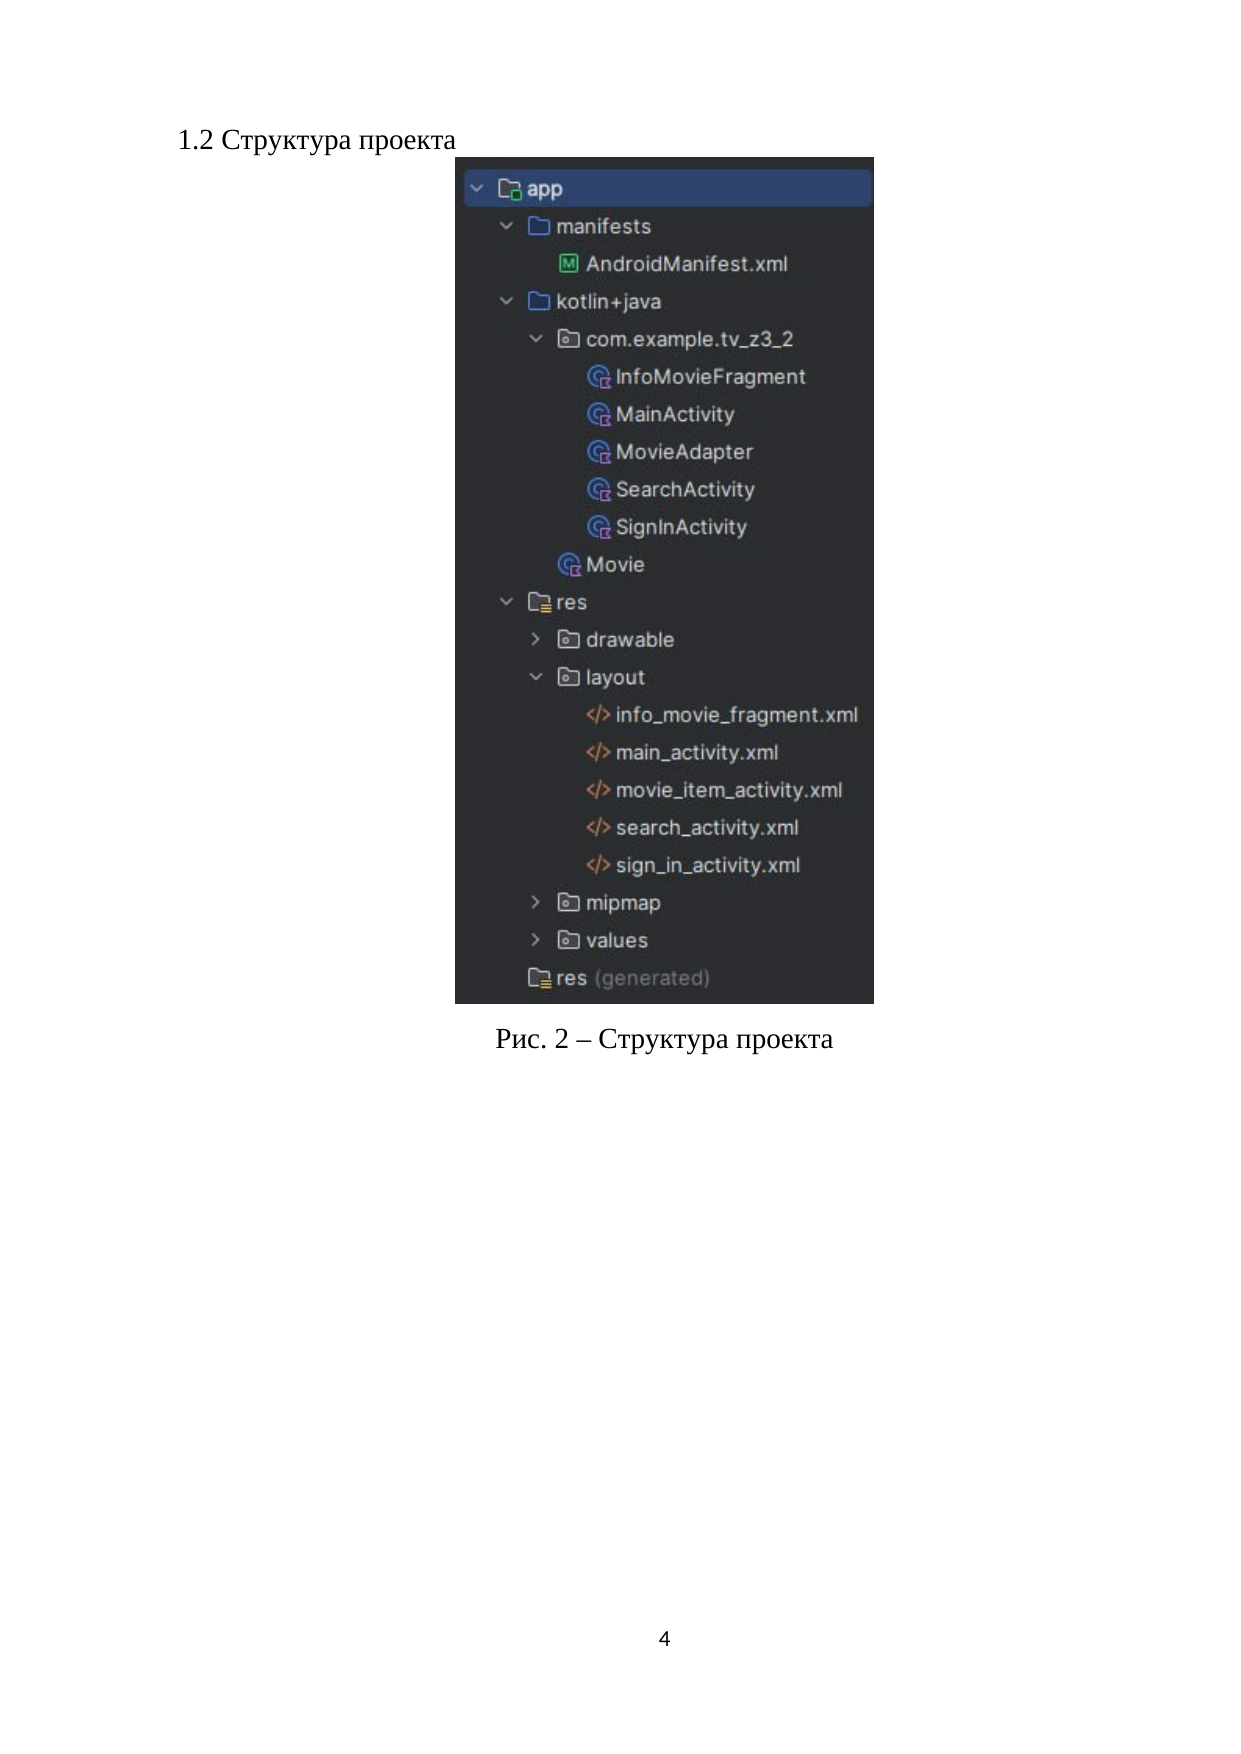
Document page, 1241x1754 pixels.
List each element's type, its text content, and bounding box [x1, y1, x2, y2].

subtitle 1.2 Структура проекта [177, 122, 1152, 156]
picture [455, 157, 874, 1004]
text Рис. 2 – Структура проекта [177, 1021, 1152, 1055]
